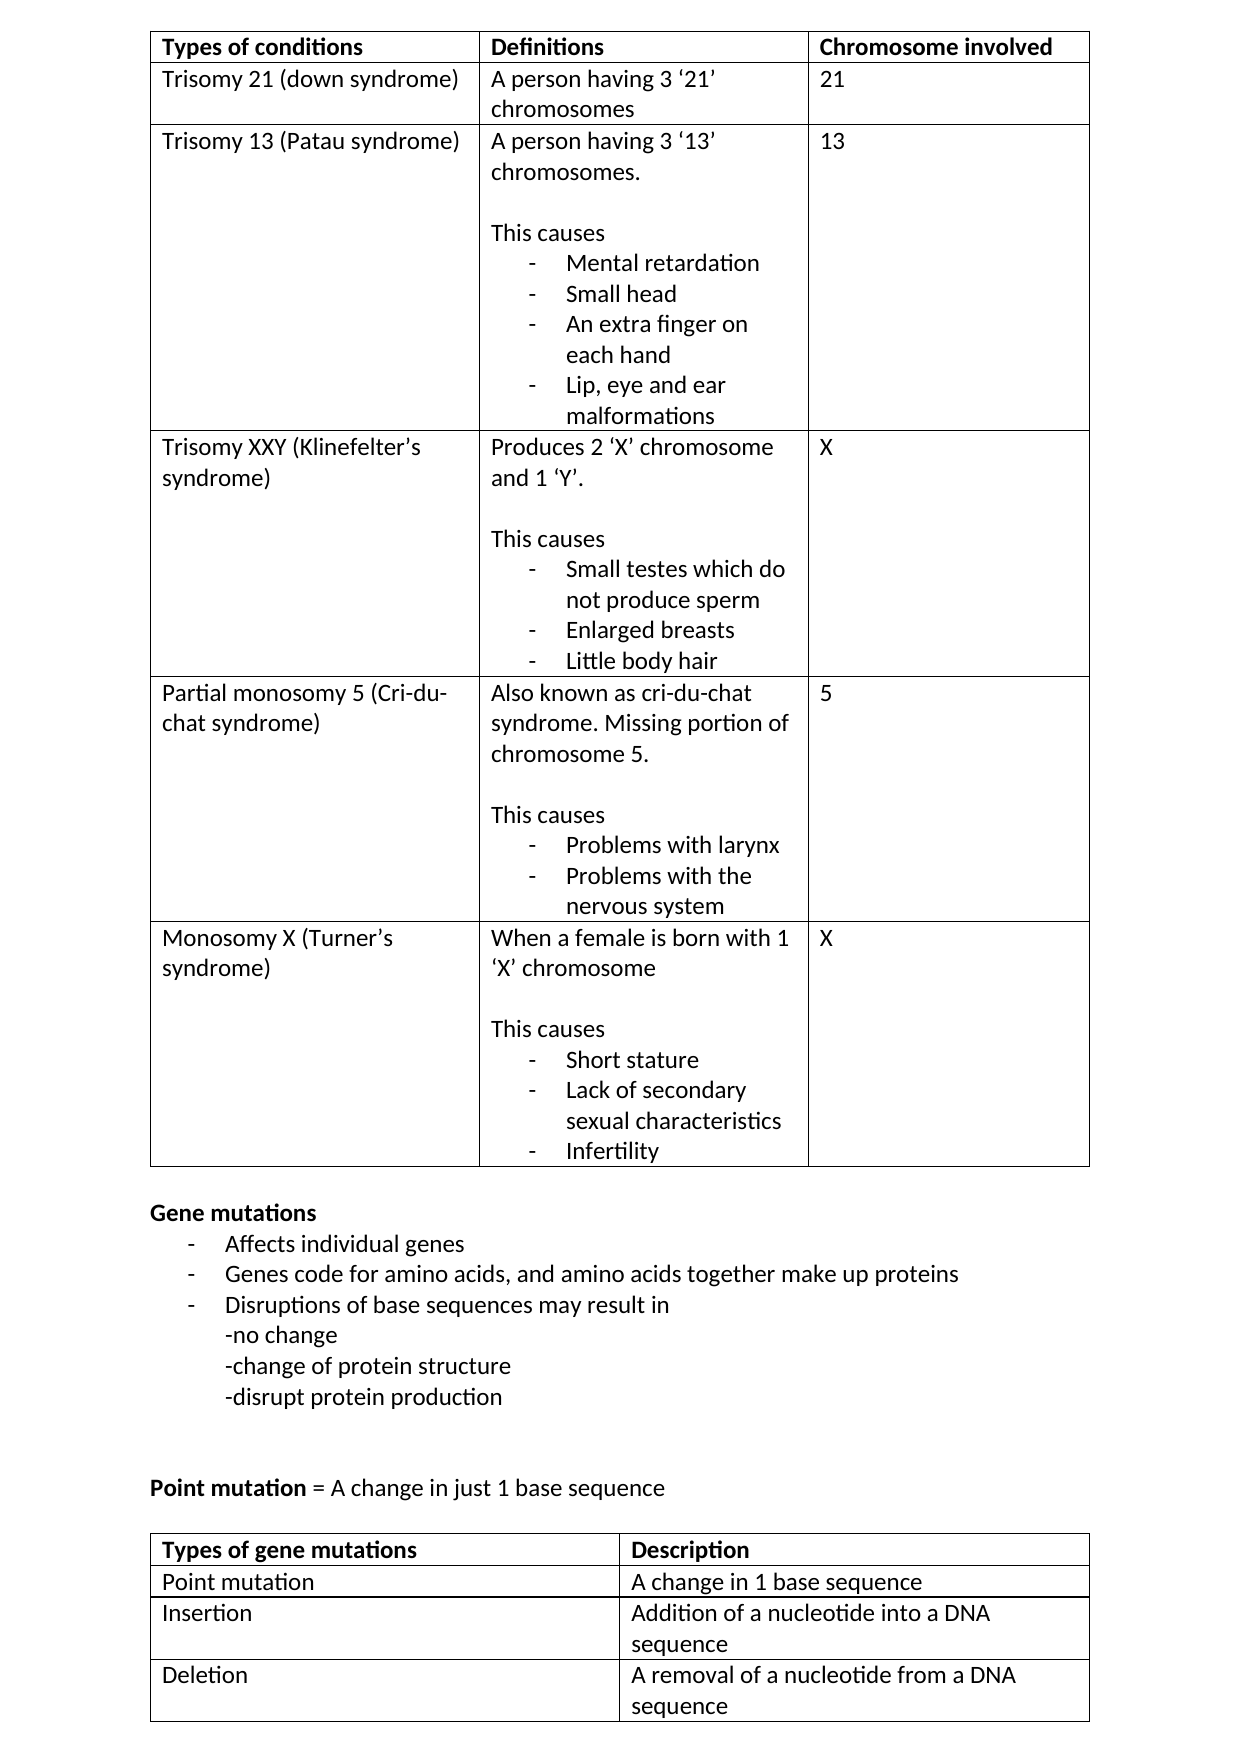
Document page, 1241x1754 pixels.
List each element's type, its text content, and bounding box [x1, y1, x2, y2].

table_header Types of conditions [151, 32, 479, 62]
table_header Definitions [480, 32, 808, 62]
list Disruptions of base sequences may result in [187, 1289, 1090, 1320]
table_cell When a female is born with 1 ‘X’ chromosome This causes Short stature Lack of secondary sexual characteristics Infertility [480, 922, 808, 1166]
table_cell A person having 3 ‘13’ chromosomes. This causes Mental retardation Small head An extra finger on each hand Lip, eye and ear malformations [480, 125, 808, 430]
table_cell A change in 1 base sequence [620, 1566, 1089, 1596]
table_cell Insertion [151, 1598, 619, 1658]
table_header Description [620, 1534, 1089, 1565]
table_cell A removal of a nucleotide from a DNA sequence [620, 1660, 1089, 1721]
text Point mutation = A change in just 1 base sequence [150, 1472, 1090, 1503]
table_cell Trisomy 21 (down syndrome) [151, 63, 479, 124]
table_cell Monosomy X (Turner’s syndrome) [151, 922, 479, 1166]
table_header Chromosome involved [809, 32, 1089, 62]
table_cell A person having 3 ‘21’ chromosomes [480, 63, 808, 124]
table_cell 5 [809, 677, 1089, 921]
table_cell Trisomy XXY (Klinefelter’s syndrome) [151, 431, 479, 676]
table_cell Point mutation [151, 1566, 619, 1596]
text Gene mutations [150, 1198, 1090, 1228]
text -no change [225, 1320, 1090, 1350]
table_cell Also known as cri-du-chat syndrome. Missing portion of chromosome 5. This causes Problems with larynx Problems with the nervous system [480, 677, 808, 921]
table_cell X [809, 431, 1089, 676]
list Genes code for amino acids, and amino acids together make up proteins [187, 1259, 1090, 1289]
table_cell X [809, 922, 1089, 1166]
table_header Types of gene mutations [151, 1534, 619, 1565]
list Affects individual genes [187, 1228, 1090, 1259]
table_cell Partial monosomy 5 (Cri-du-chat syndrome) [151, 677, 479, 921]
table_cell 21 [809, 63, 1089, 124]
table_cell Deletion [151, 1660, 619, 1721]
table_cell Trisomy 13 (Patau syndrome) [151, 125, 479, 430]
table_cell 13 [809, 125, 1089, 430]
table_cell Addition of a nucleotide into a DNA sequence [620, 1598, 1089, 1658]
text -change of protein structure [225, 1350, 1090, 1381]
text -disrupt protein production [225, 1381, 1090, 1411]
table_cell Produces 2 ‘X’ chromosome and 1 ‘Y’. This causes Small testes which do not produce sperm Enlarged breasts Little body hair [480, 431, 808, 676]
